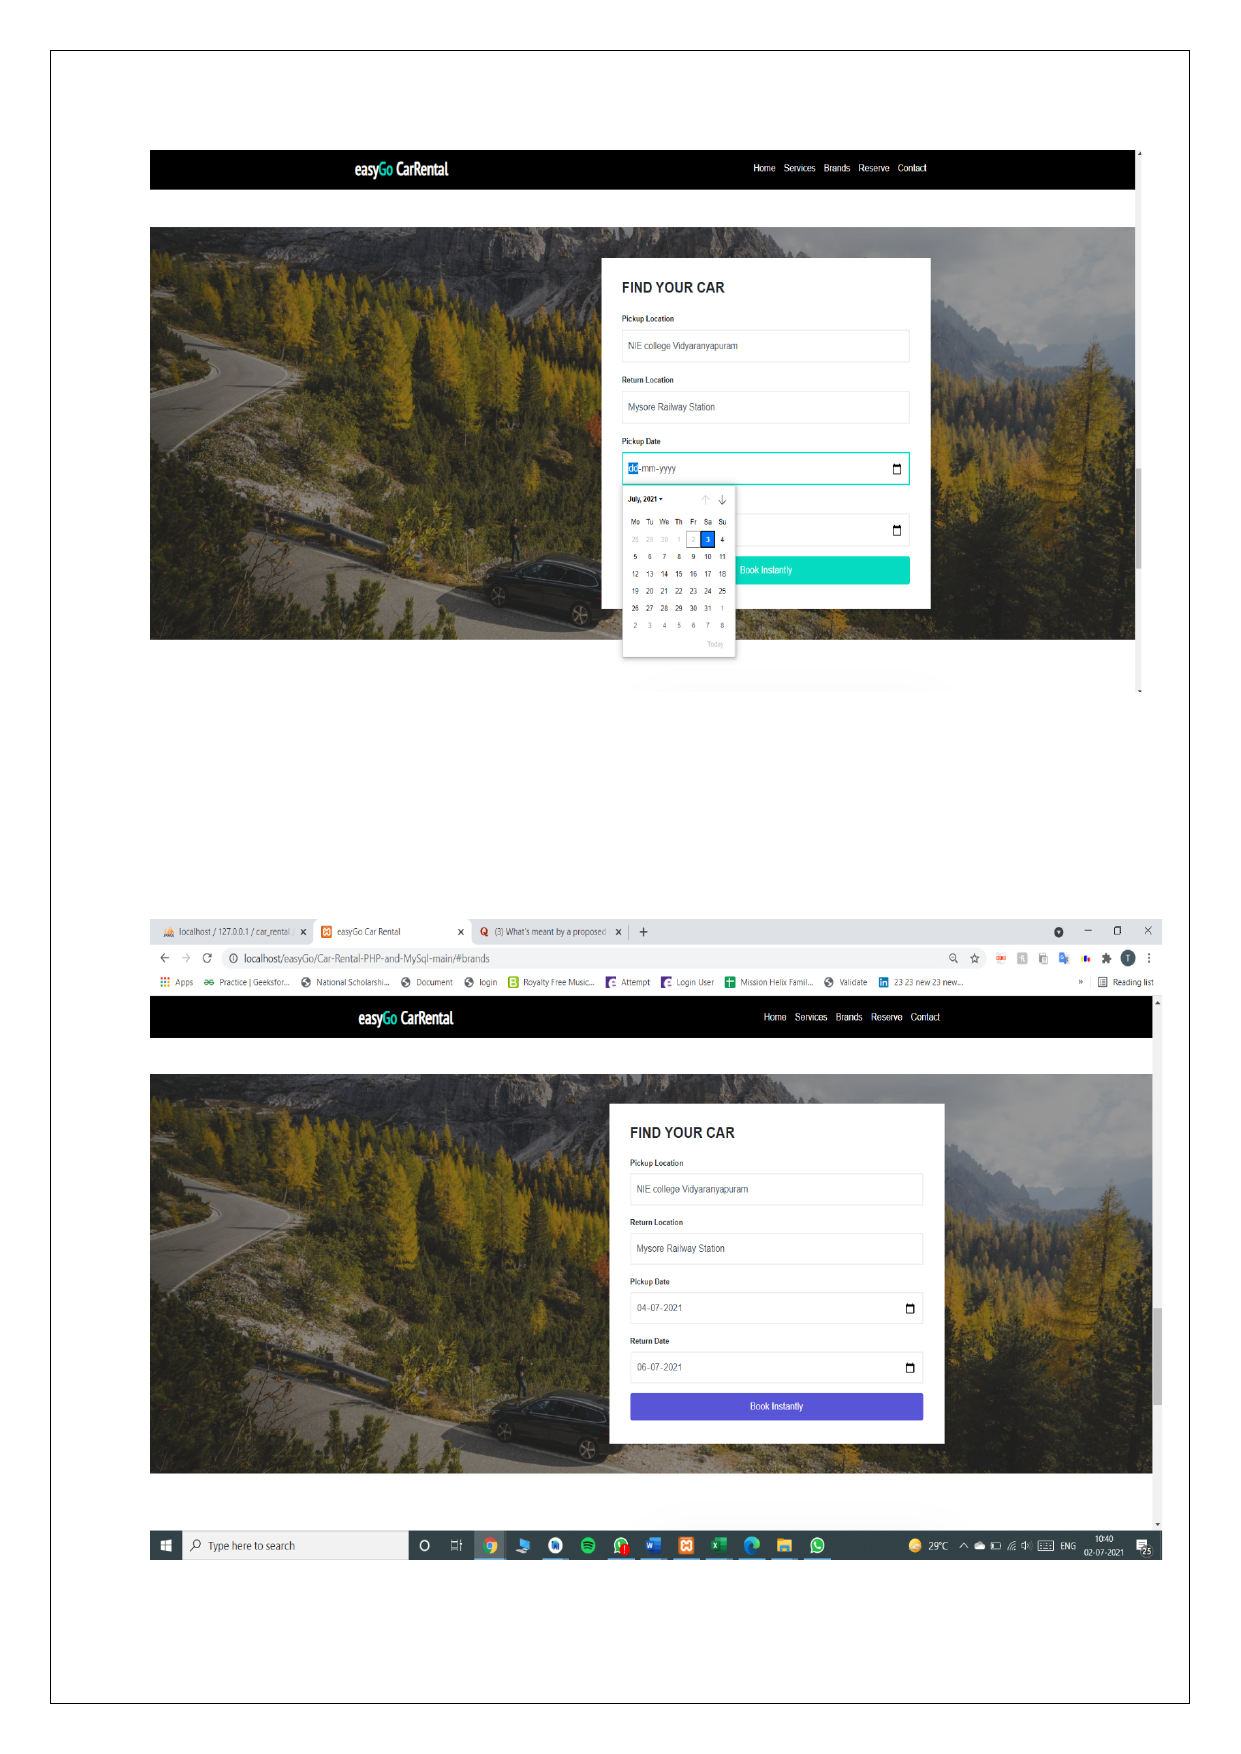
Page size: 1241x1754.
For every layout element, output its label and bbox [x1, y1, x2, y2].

picture [150, 919, 1163, 1560]
picture [150, 150, 1142, 692]
